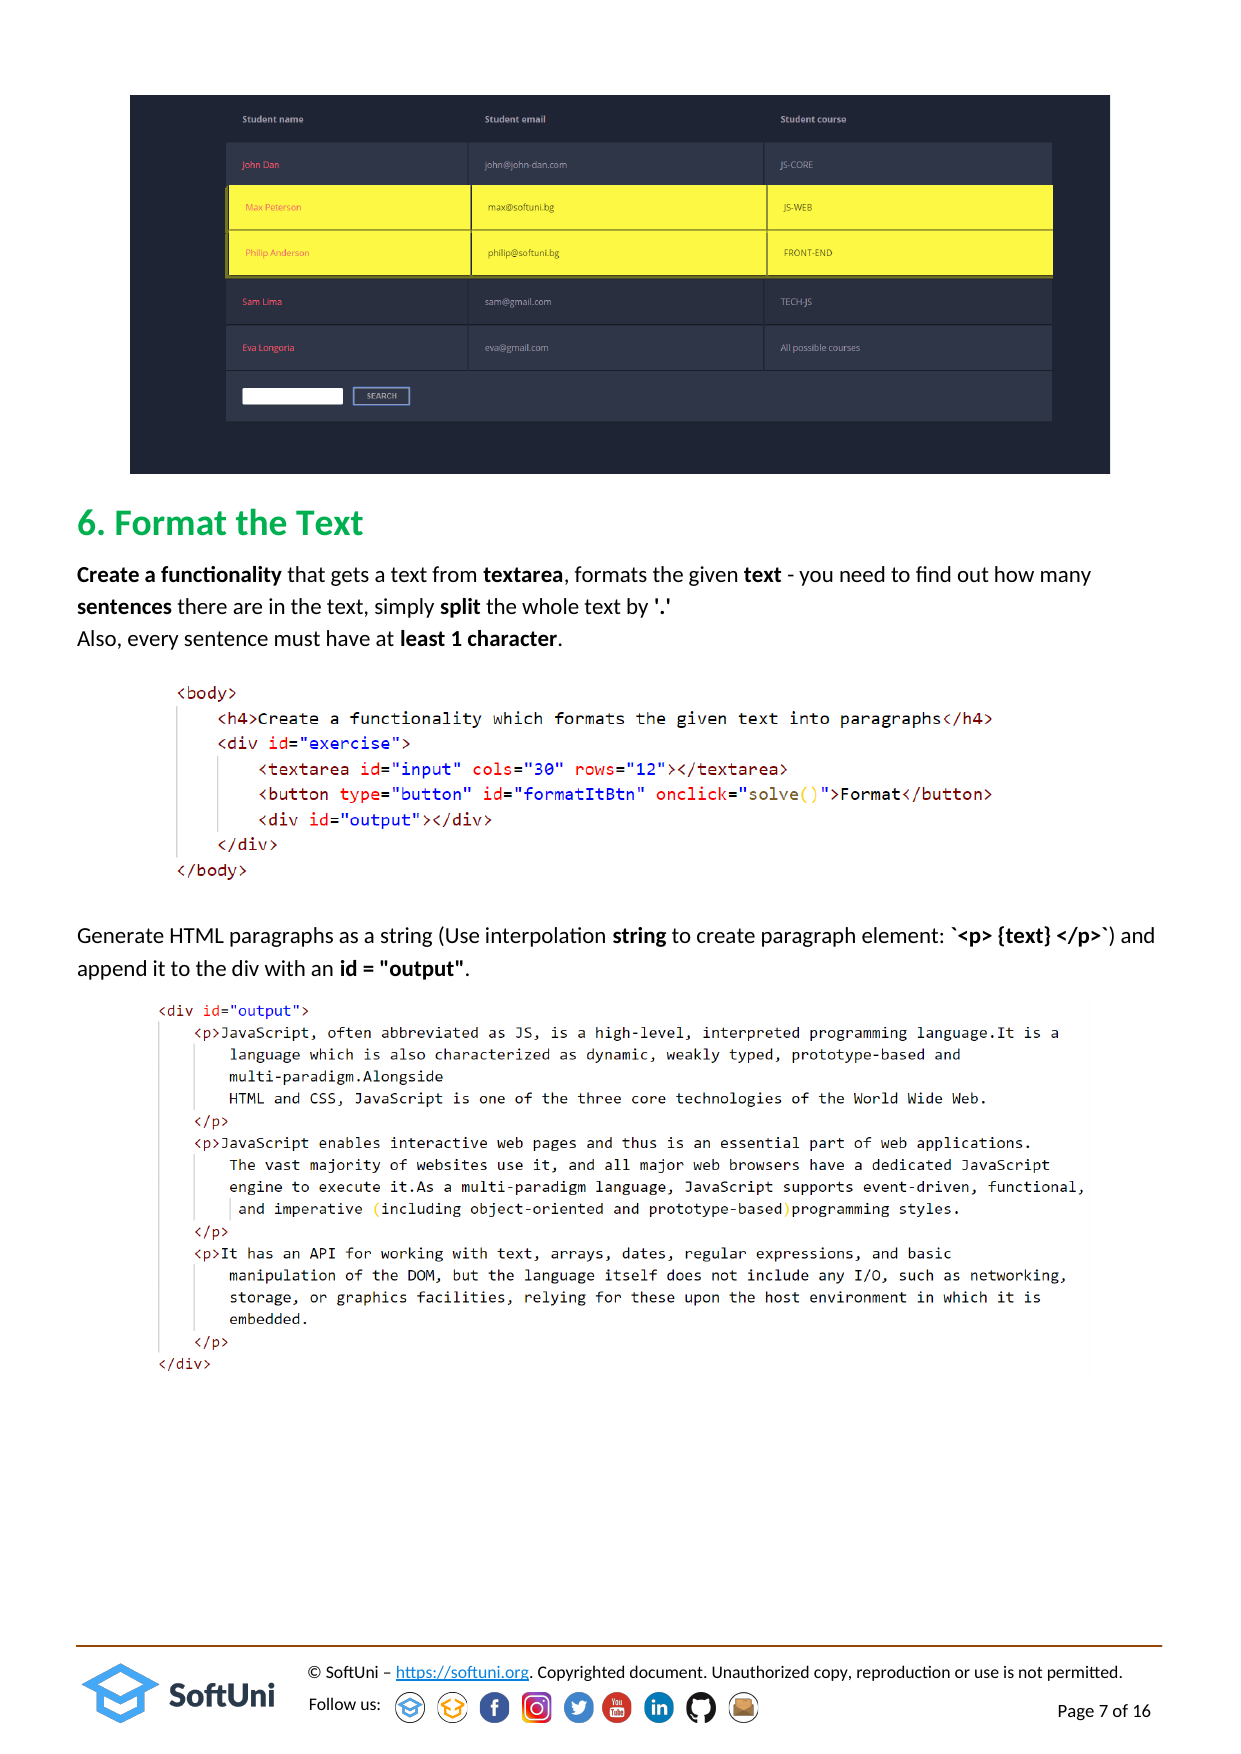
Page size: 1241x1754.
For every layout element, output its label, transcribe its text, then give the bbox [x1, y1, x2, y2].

picture [686, 1692, 716, 1723]
picture [728, 1692, 759, 1723]
picture [437, 1692, 468, 1723]
subtitle Format the Text [77, 499, 1163, 545]
text Generate HTML paragraphs as a string (Use interpolation string to create paragraph element: `<p> {text} </p>`) and append it to the div with an id = "output". [77, 922, 1163, 982]
picture [150, 998, 1091, 1373]
picture [644, 1692, 653, 1701]
picture [522, 1692, 552, 1723]
picture [564, 1692, 594, 1723]
picture [658, 1705, 667, 1714]
picture [479, 1692, 510, 1723]
picture [602, 1692, 632, 1723]
picture [395, 1692, 425, 1723]
text Create a functionality that gets a text from textarea, formats the given text - you need to find out how many sentences there are in the text, simply split the whole text by '.' Also, every sentence must have at least 1 character. [77, 560, 1163, 652]
picture [665, 1692, 674, 1701]
picture [665, 1714, 674, 1723]
picture [150, 669, 1091, 905]
picture [644, 1714, 653, 1723]
picture [130, 95, 1110, 474]
picture [75, 1658, 281, 1729]
